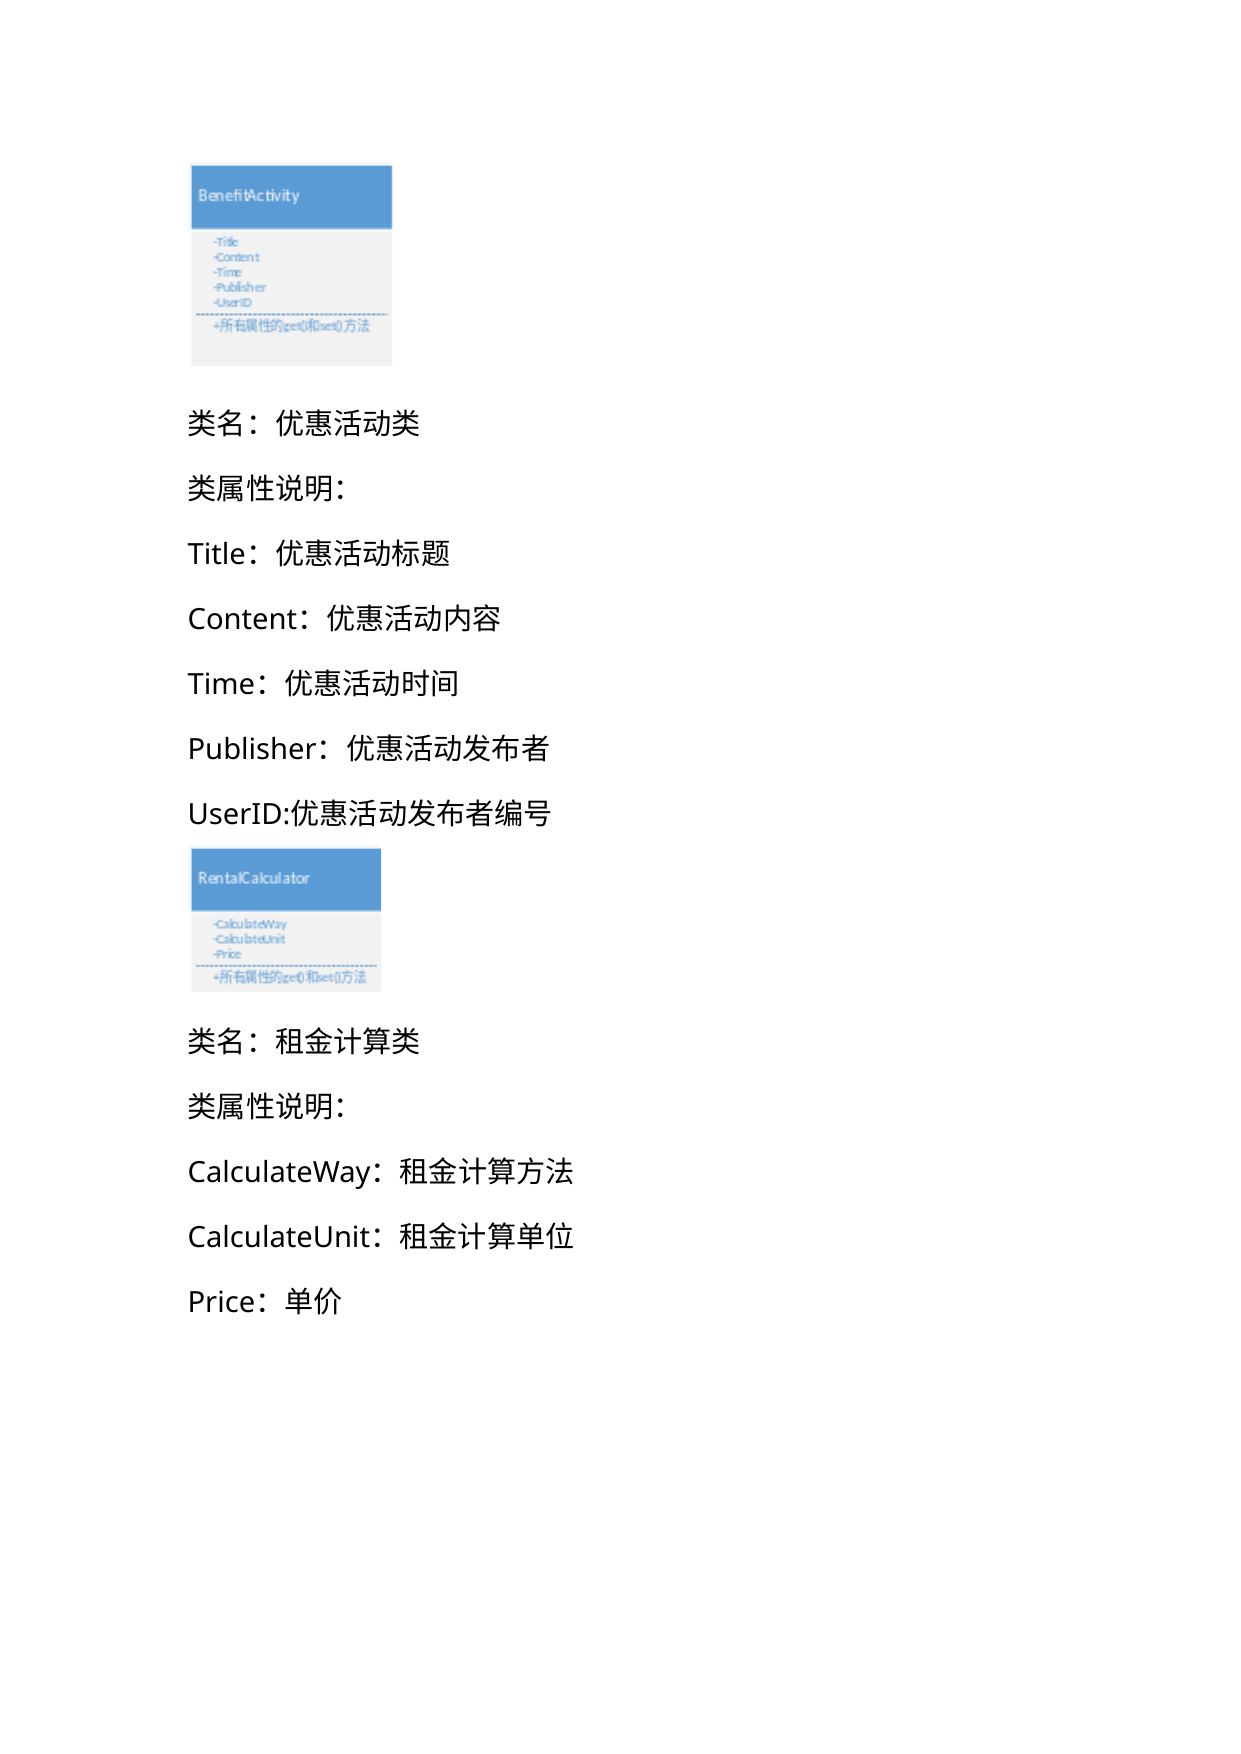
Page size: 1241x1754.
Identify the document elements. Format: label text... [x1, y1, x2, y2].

text CalculateWay：租金计算方法 [187, 1137, 1053, 1202]
text Time：优惠活动时间 [187, 649, 1053, 714]
text 类名：租金计算类 [187, 1007, 1053, 1072]
text Title：优惠活动标题 [187, 519, 1053, 584]
text CalculateUnit：租金计算单位 [187, 1202, 1053, 1267]
text UserID:优惠活动发布者编号 [187, 779, 1053, 844]
text 类属性说明： [187, 1072, 1053, 1137]
text 类属性说明： [187, 454, 1053, 519]
text Content：优惠活动内容 [187, 584, 1053, 649]
text Price：单价 [187, 1267, 1053, 1332]
text 类名：优惠活动类 [187, 389, 1053, 454]
text Publisher：优惠活动发布者 [187, 714, 1053, 779]
